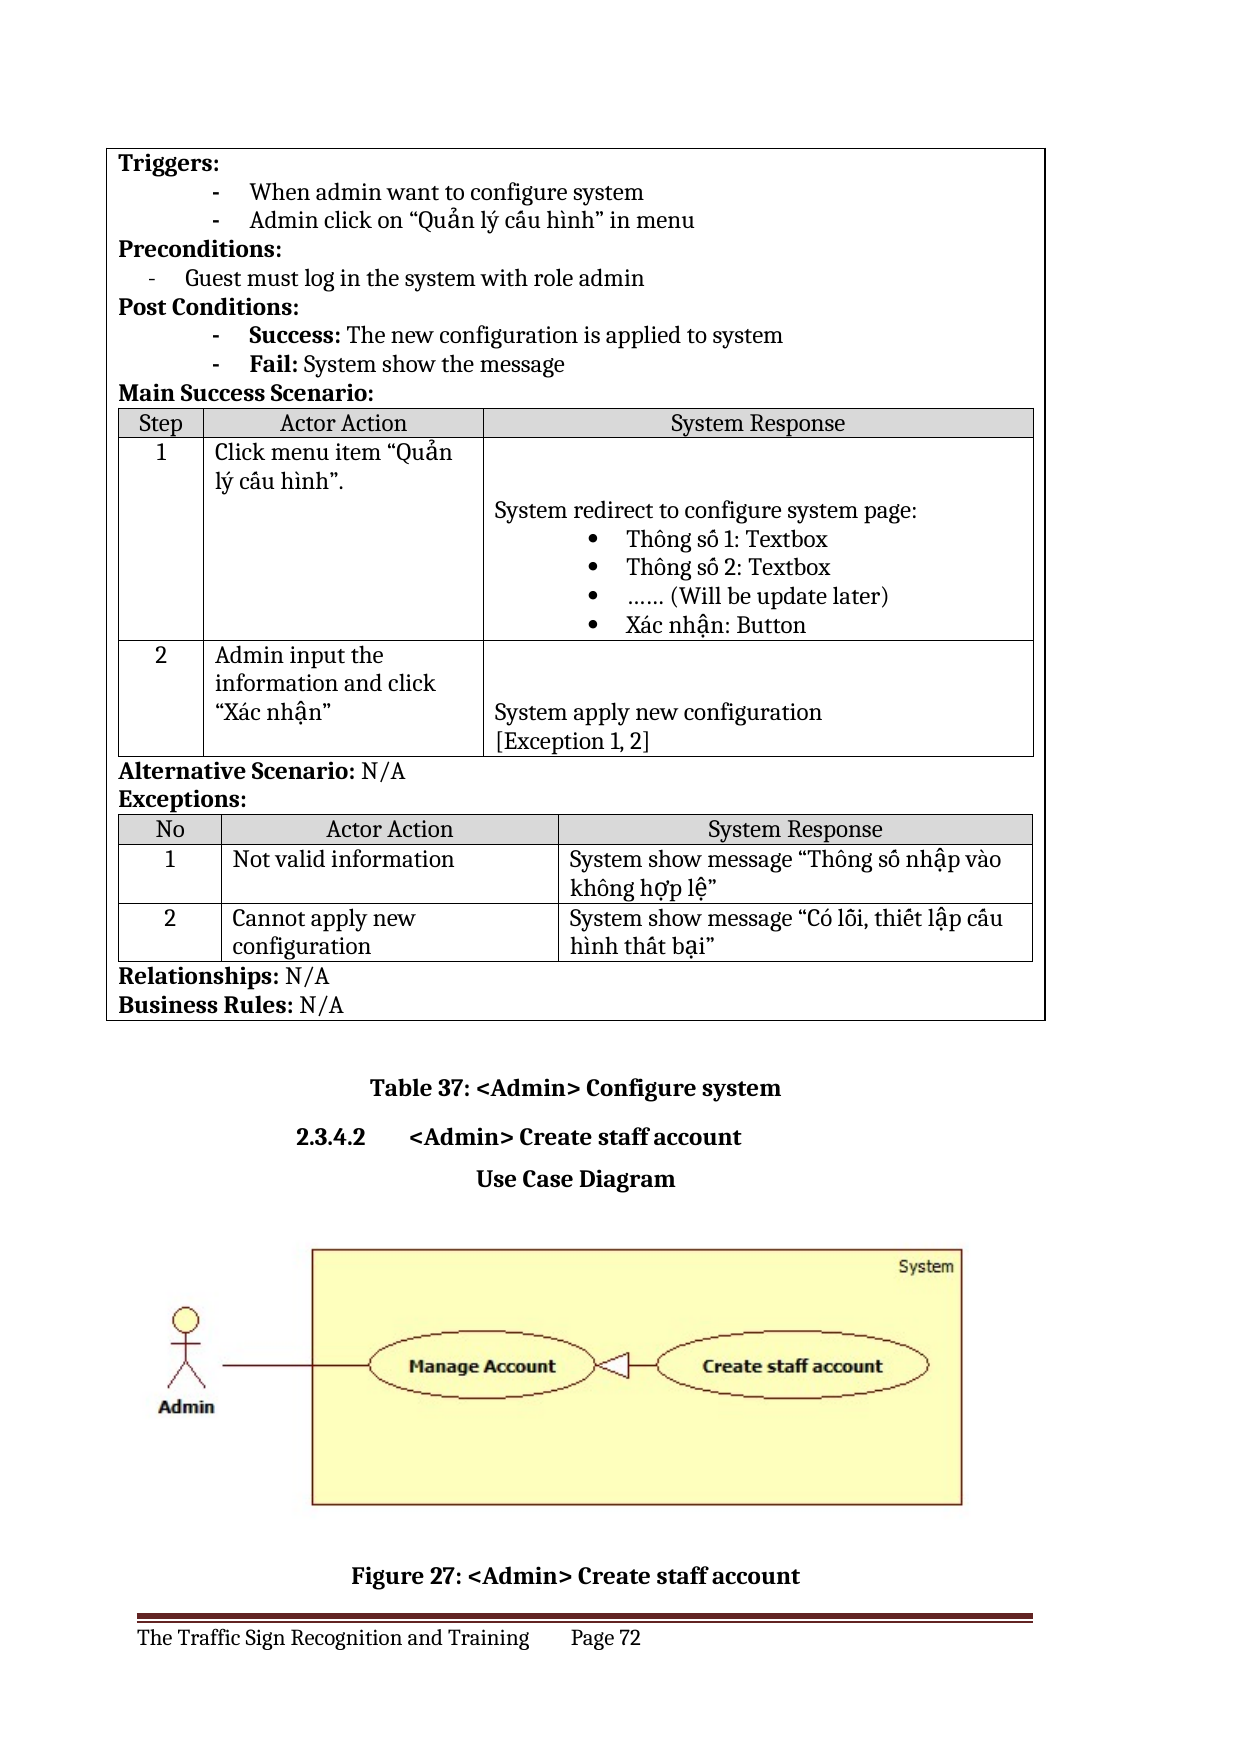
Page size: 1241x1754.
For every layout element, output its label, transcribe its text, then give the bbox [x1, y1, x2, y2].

text Table 37: <Admin> Configure system [118, 1074, 1033, 1102]
picture [118, 1218, 994, 1537]
text Figure 27: <Admin> Create staff account [118, 1562, 1033, 1591]
subtitle <Admin> Create staff account [296, 1123, 1033, 1152]
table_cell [107, 149, 1044, 1019]
subtitle Use Case Diagram [118, 1164, 1033, 1193]
